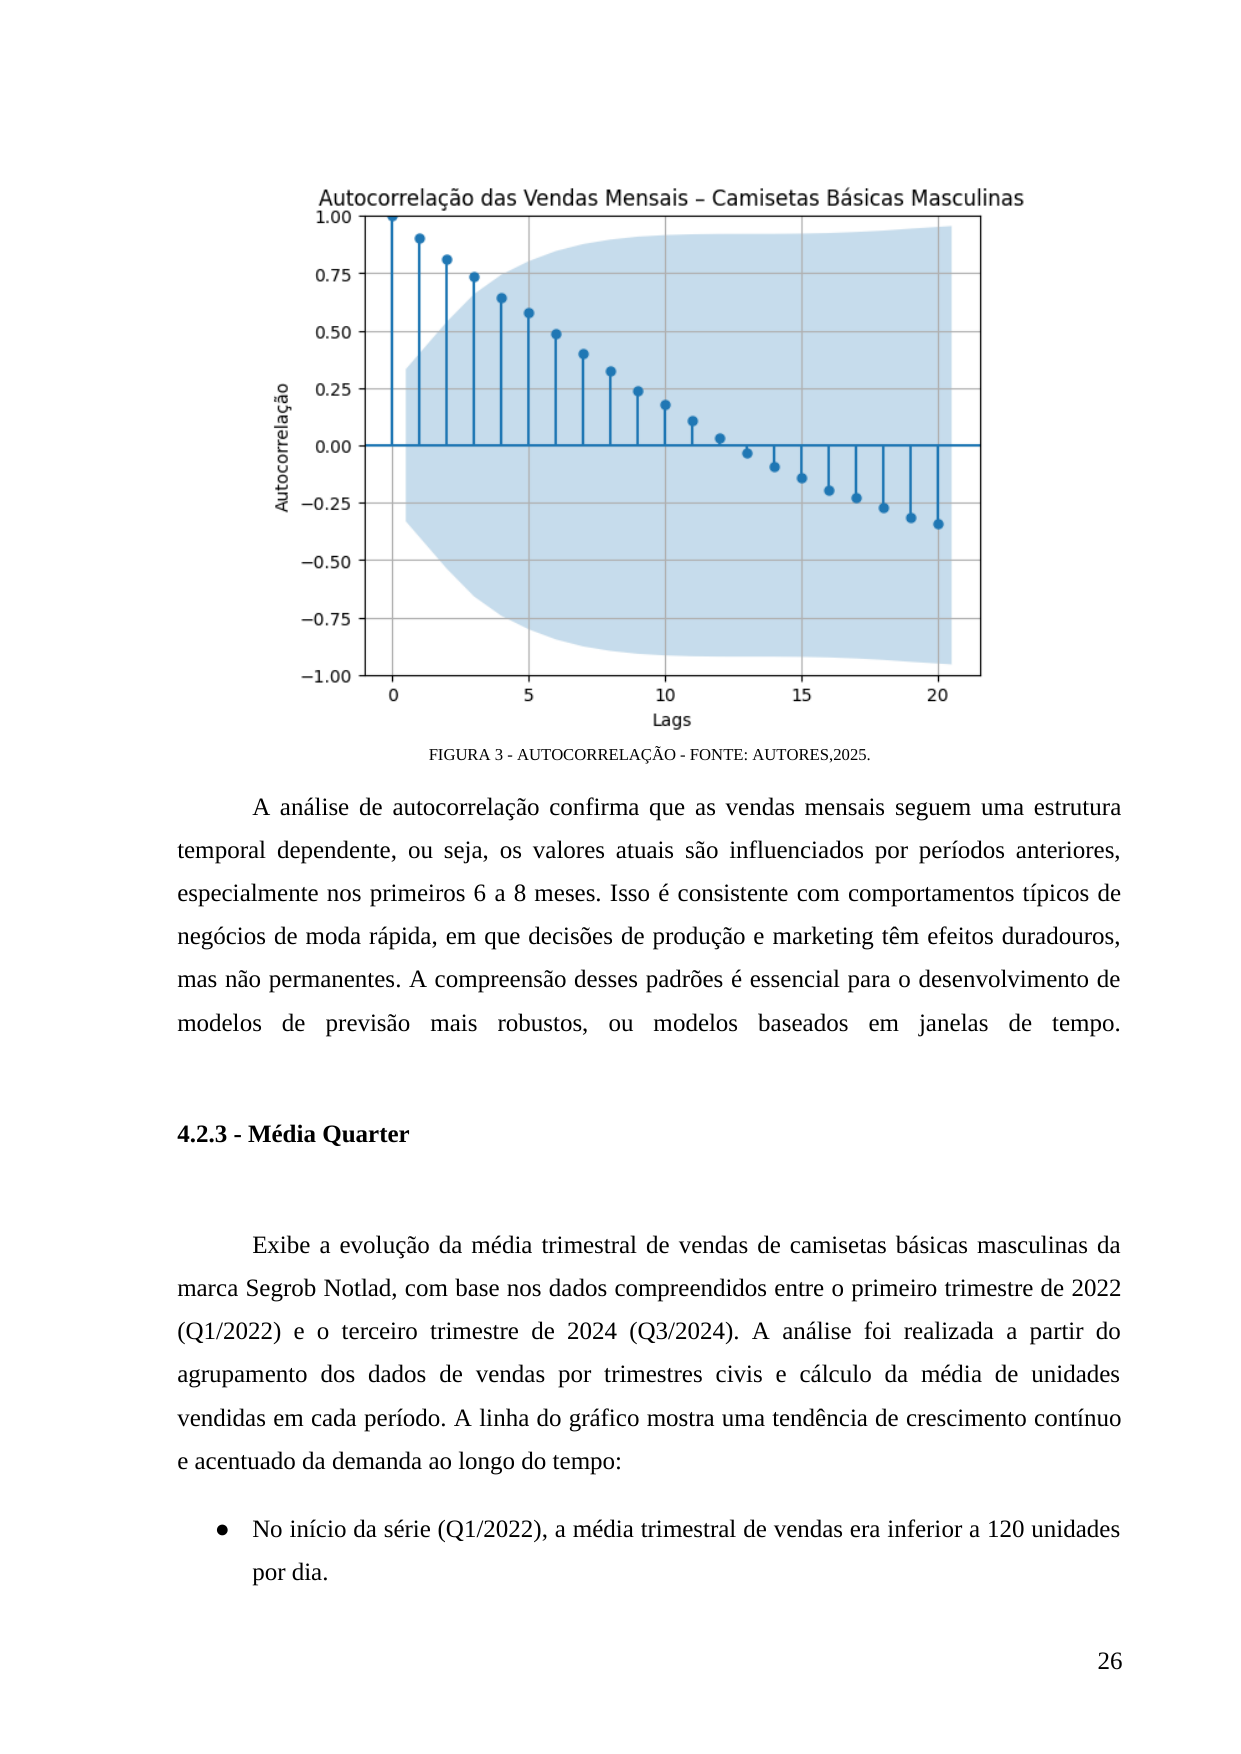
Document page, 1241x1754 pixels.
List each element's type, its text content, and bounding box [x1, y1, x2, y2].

picture [263, 177, 1036, 741]
subtitle 4.2.3 - Média Quarter [177, 1119, 1122, 1148]
text A análise de autocorrelação confirma que as vendas mensais seguem uma estrutura temporal dependente, ou seja, os valores atuais são influenciados por períodos anteriores, especialmente nos primeiros 6 a 8 meses. Isso é consistente com comportamentos típicos de negócios de moda rápida, em que decisões de produção e marketing têm efeitos duradouros, mas não permanentes. A compreensão desses padrões é essencial para o desenvolvimento de modelos de previsão mais robustos, ou modelos baseados em janelas de tempo. [177, 792, 1122, 1079]
text FIGURA 3 - AUTOCORRELAÇÃO - FONTE: AUTORES,2025. [177, 745, 1122, 764]
list No início da série (Q1/2022), a média trimestral de vendas era inferior a 120 unidades por dia. [214, 1514, 1122, 1586]
text Exibe a evolução da média trimestral de vendas de camisetas básicas masculinas da marca Segrob Notlad, com base nos dados compreendidos entre o primeiro trimestre de 2022 (Q1/2022) e o terceiro trimestre de 2024 (Q3/2024). A análise foi realizada a partir do agrupamento dos dados de vendas por trimestres civis e cálculo da média de unidades vendidas em cada período. A linha do gráfico mostra uma tendência de crescimento contínuo e acentuado da demanda ao longo do tempo: [177, 1187, 1122, 1474]
